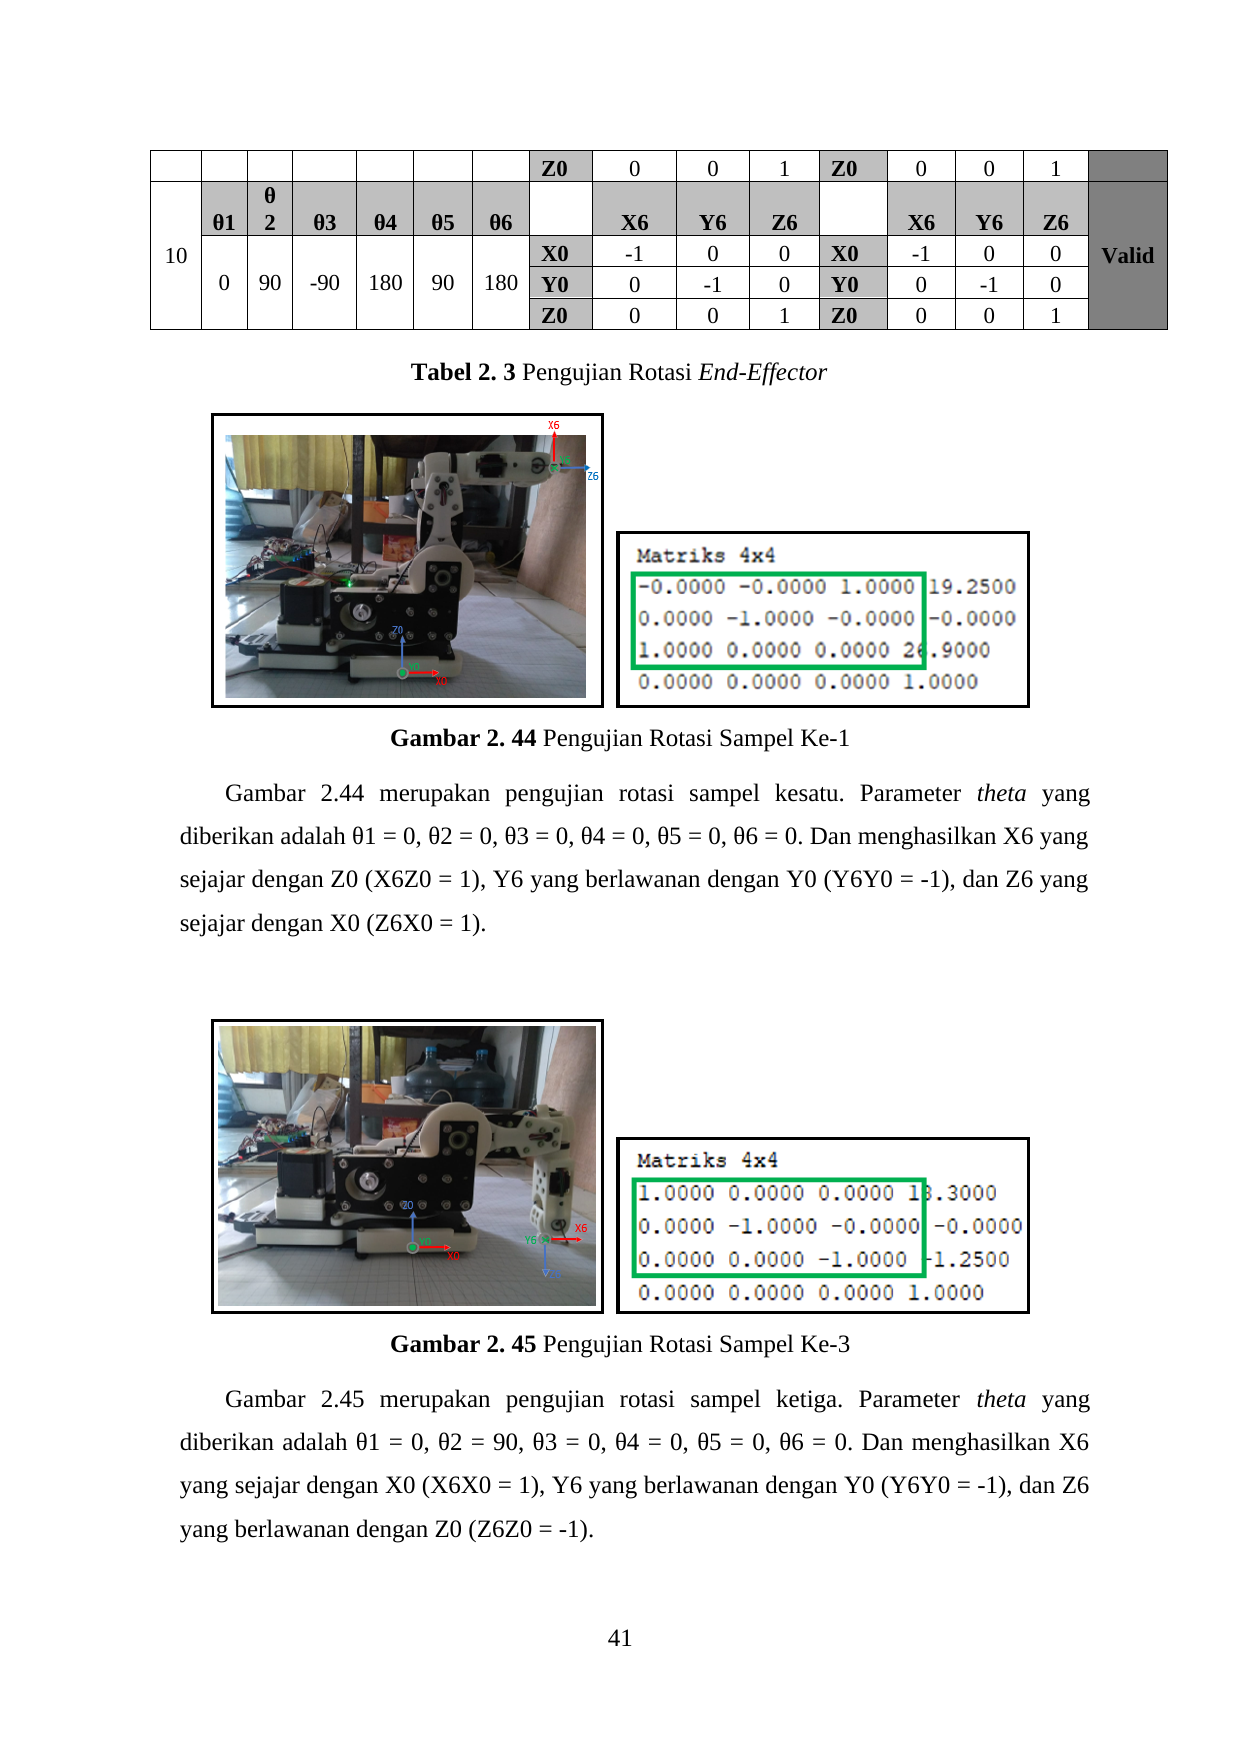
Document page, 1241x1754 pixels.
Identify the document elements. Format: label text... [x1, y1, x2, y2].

table_cell Valid [1089, 182, 1167, 329]
table_cell X6 [593, 182, 676, 235]
table_cell θ1 [202, 182, 247, 235]
table_cell X0 [530, 236, 592, 266]
table_cell 0 [677, 299, 749, 329]
text Gambar 2.44 merupakan pengujian rotasi sampel kesatu. Parameter theta yang diberikan adalah θ1 = 0, θ2 = 0, θ3 = 0, θ4 = 0, θ5 = 0, θ6 = 0. Dan menghasilkan X6 yang sejajar dengan Z0 (X6Z0 = 1), Y6 yang berlawanan dengan Y0 (Y6Y0 = -1), dan Z6 yang sejajar dengan X0 (Z6X0 = 1). [179, 778, 1090, 936]
table_cell 0 [677, 236, 749, 266]
table_cell 0 [1024, 236, 1088, 266]
table_cell X0 [820, 236, 887, 266]
table_cell [820, 182, 887, 235]
table_cell 0 [750, 236, 819, 266]
table_cell -90 [293, 236, 356, 329]
table_cell Z6 [1024, 182, 1088, 235]
picture [620, 1140, 1027, 1311]
table_cell -1 [677, 267, 749, 297]
table_cell Z0 [820, 299, 887, 329]
table_cell Z0 [530, 299, 592, 329]
table_cell 1 [750, 151, 819, 181]
table_cell Y0 [530, 267, 592, 297]
table_cell 0 [888, 267, 955, 297]
table_cell -1 [956, 267, 1023, 297]
table_cell 0 [956, 236, 1023, 266]
table_cell 0 [1024, 267, 1088, 297]
table_cell θ2 [248, 182, 292, 235]
table_cell Z6 [750, 182, 819, 235]
table_cell Y0 [820, 267, 887, 297]
table_cell 0 [888, 151, 955, 181]
table_cell θ5 [414, 182, 472, 235]
picture [214, 1022, 601, 1311]
table_cell -1 [593, 236, 676, 266]
table_cell [530, 182, 592, 235]
table_cell Z0 [820, 151, 887, 181]
table_cell Y6 [677, 182, 749, 235]
table_cell 90 [414, 236, 472, 329]
table_cell 180 [357, 236, 413, 329]
table_cell 0 [888, 299, 955, 329]
table_cell X6 [888, 182, 955, 235]
table_cell 0 [677, 151, 749, 181]
table_cell θ6 [473, 182, 529, 235]
text Tabel 2. 3 Pengujian Rotasi End-Effector [150, 357, 1090, 386]
table_cell 0 [593, 267, 676, 297]
table_cell 0 [593, 151, 676, 181]
text Gambar 2. 45 Pengujian Rotasi Sampel Ke-3 [150, 1329, 1090, 1357]
picture [214, 416, 601, 705]
table_cell 1 [1024, 299, 1088, 329]
table_cell 0 [593, 299, 676, 329]
table_cell 0 [750, 267, 819, 297]
table_cell 10 [151, 182, 201, 329]
table_cell θ4 [357, 182, 413, 235]
table_cell -1 [888, 236, 955, 266]
table_cell 180 [473, 236, 529, 329]
picture [620, 534, 1027, 705]
table_cell 1 [1024, 151, 1088, 181]
table_cell Z0 [530, 151, 592, 181]
table_cell 0 [956, 151, 1023, 181]
table_cell 1 [750, 299, 819, 329]
table_cell 0 [202, 236, 247, 329]
table_cell 90 [248, 236, 292, 329]
table_cell θ3 [293, 182, 356, 235]
table_cell Y6 [956, 182, 1023, 235]
text Gambar 2. 44 Pengujian Rotasi Sampel Ke-1 [150, 723, 1090, 751]
table_cell 0 [956, 299, 1023, 329]
text Gambar 2.45 merupakan pengujian rotasi sampel ketiga. Parameter theta yang diberikan adalah θ1 = 0, θ2 = 90, θ3 = 0, θ4 = 0, θ5 = 0, θ6 = 0. Dan menghasilkan X6 yang sejajar dengan X0 (X6X0 = 1), Y6 yang berlawanan dengan Y0 (Y6Y0 = -1), dan Z6 yang berlawanan dengan Z0 (Z6Z0 = -1). [179, 1384, 1090, 1542]
